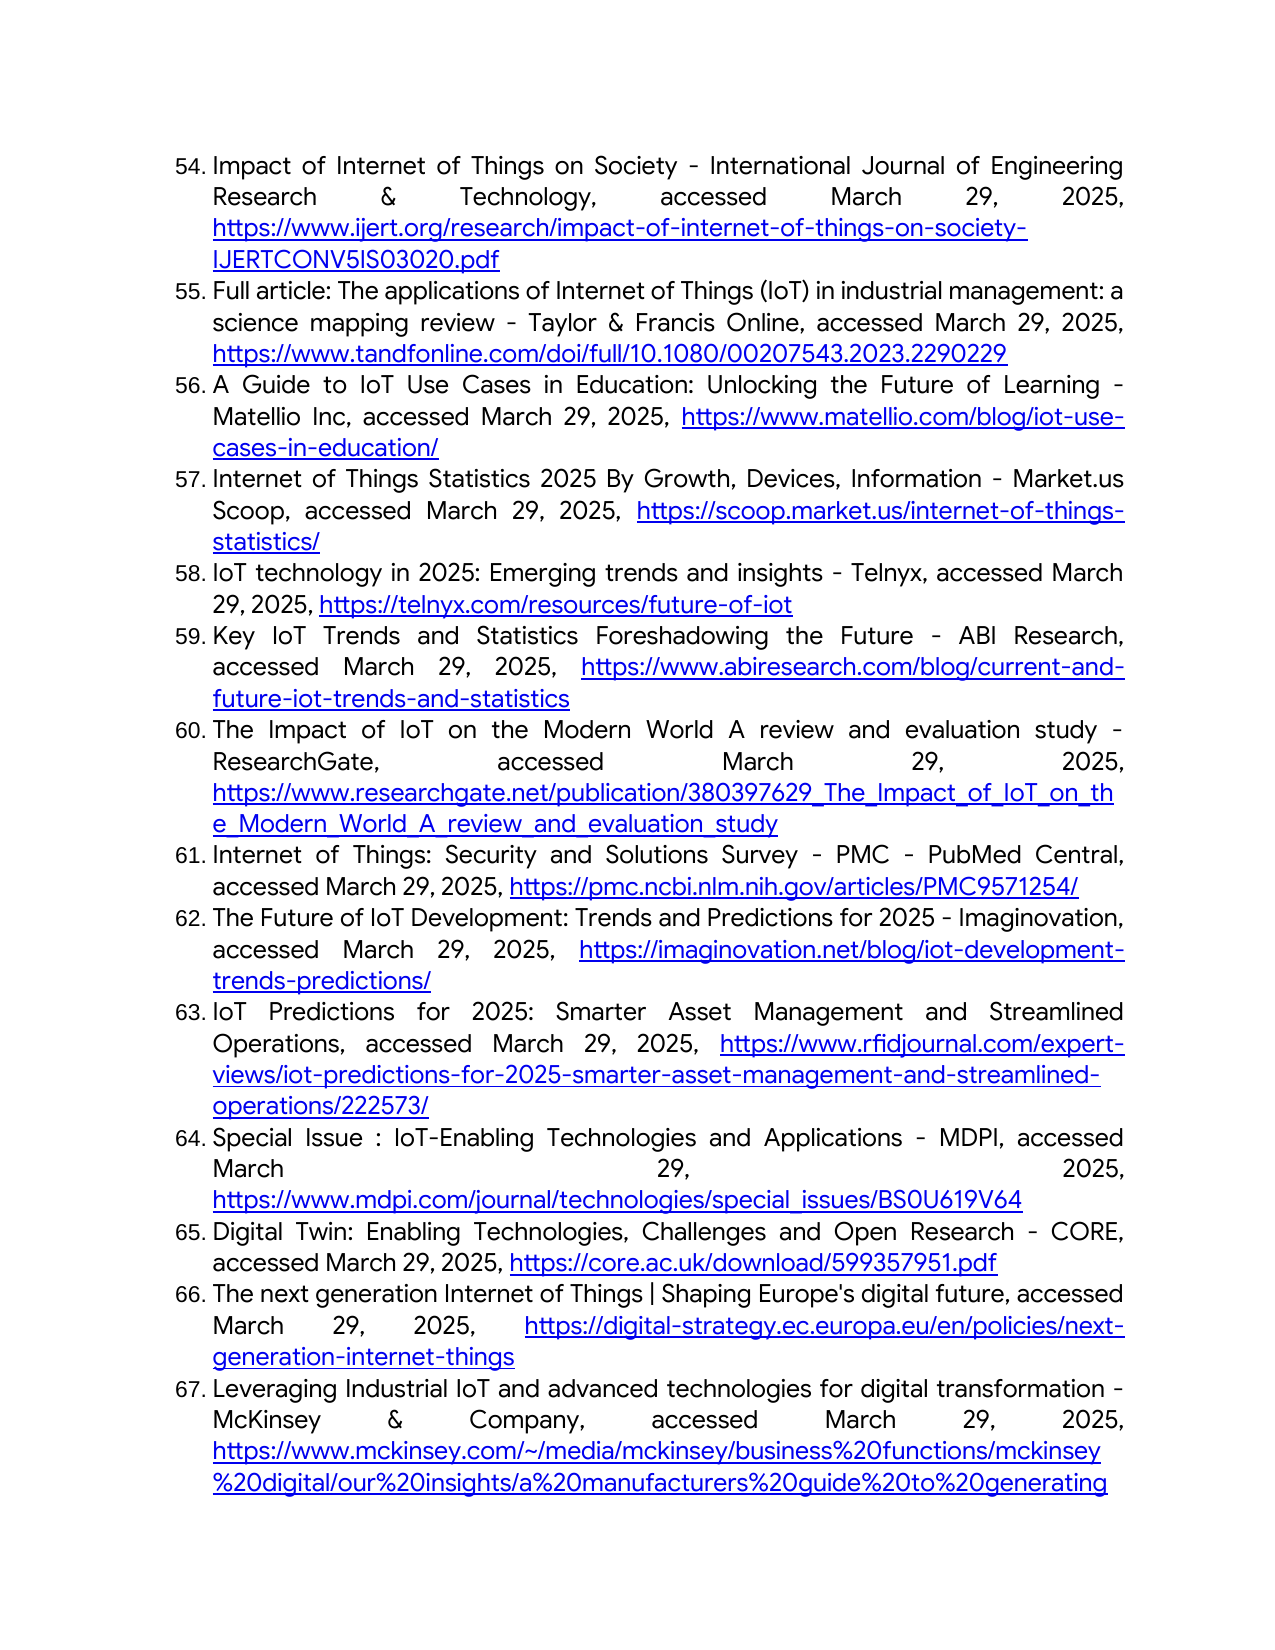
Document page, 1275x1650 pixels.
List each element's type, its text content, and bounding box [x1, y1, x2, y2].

list Digital Twin: Enabling Technologies, Challenges and Open Research - CORE, accessed March 29, 2025, https://core.ac.uk/download/599357951.pdf [175, 1216, 1125, 1279]
list The next generation Internet of Things | Shaping Europe's digital future, accessed March 29, 2025, https://digital-strategy.ec.europa.eu/en/policies/next-generation-internet-things [175, 1279, 1125, 1373]
list A Guide to IoT Use Cases in Education: Unlocking the Future of Learning - Matellio Inc, accessed March 29, 2025, https://www.matellio.com/blog/iot-use-cases-in-education/ [175, 369, 1125, 463]
list Impact of Internet of Things on Society - International Journal of Engineering Research & Technology, accessed March 29, 2025, https://www.ijert.org/research/impact-of-internet-of-things-on-society-IJERTCONV5IS03020.pdf [175, 150, 1125, 275]
list The Impact of IoT on the Modern World A review and evaluation study - ResearchGate, accessed March 29, 2025, https://www.researchgate.net/publication/380397629_The_Impact_of_IoT_on_the_Modern_World_A_review_and_evaluation_study [175, 714, 1125, 840]
list Internet of Things: Security and Solutions Survey - PMC - PubMed Central, accessed March 29, 2025, https://pmc.ncbi.nlm.nih.gov/articles/PMC9571254/ [175, 840, 1125, 902]
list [175, 1373, 1125, 1498]
list Key IoT Trends and Statistics Foreshadowing the Future - ABI Research, accessed March 29, 2025, https://www.abiresearch.com/blog/current-and-future-iot-trends-and-statistics [175, 620, 1125, 714]
list IoT technology in 2025: Emerging trends and insights - Telnyx, accessed March 29, 2025, https://telnyx.com/resources/future-of-iot [175, 558, 1125, 620]
list Internet of Things Statistics 2025 By Growth, Devices, Information - Market.us Scoop, accessed March 29, 2025, https://scoop.market.us/internet-of-things-statistics/ [175, 463, 1125, 558]
list Special Issue : IoT-Enabling Technologies and Applications - MDPI, accessed March 29, 2025, https://www.mdpi.com/journal/technologies/special_issues/BS0U619V64 [175, 1122, 1125, 1216]
list IoT Predictions for 2025: Smarter Asset Management and Streamlined Operations, accessed March 29, 2025, https://www.rfidjournal.com/expert-views/iot-predictions-for-2025-smarter-asset-management-and-streamlined-operations/222573/ [175, 997, 1125, 1122]
list Full article: The applications of Internet of Things (IoT) in industrial management: a science mapping review - Taylor & Francis Online, accessed March 29, 2025, https://www.tandfonline.com/doi/full/10.1080/00207543.2023.2290229 [175, 275, 1125, 369]
list The Future of IoT Development: Trends and Predictions for 2025 - Imaginovation, accessed March 29, 2025, https://imaginovation.net/blog/iot-development-trends-predictions/ [175, 902, 1125, 997]
